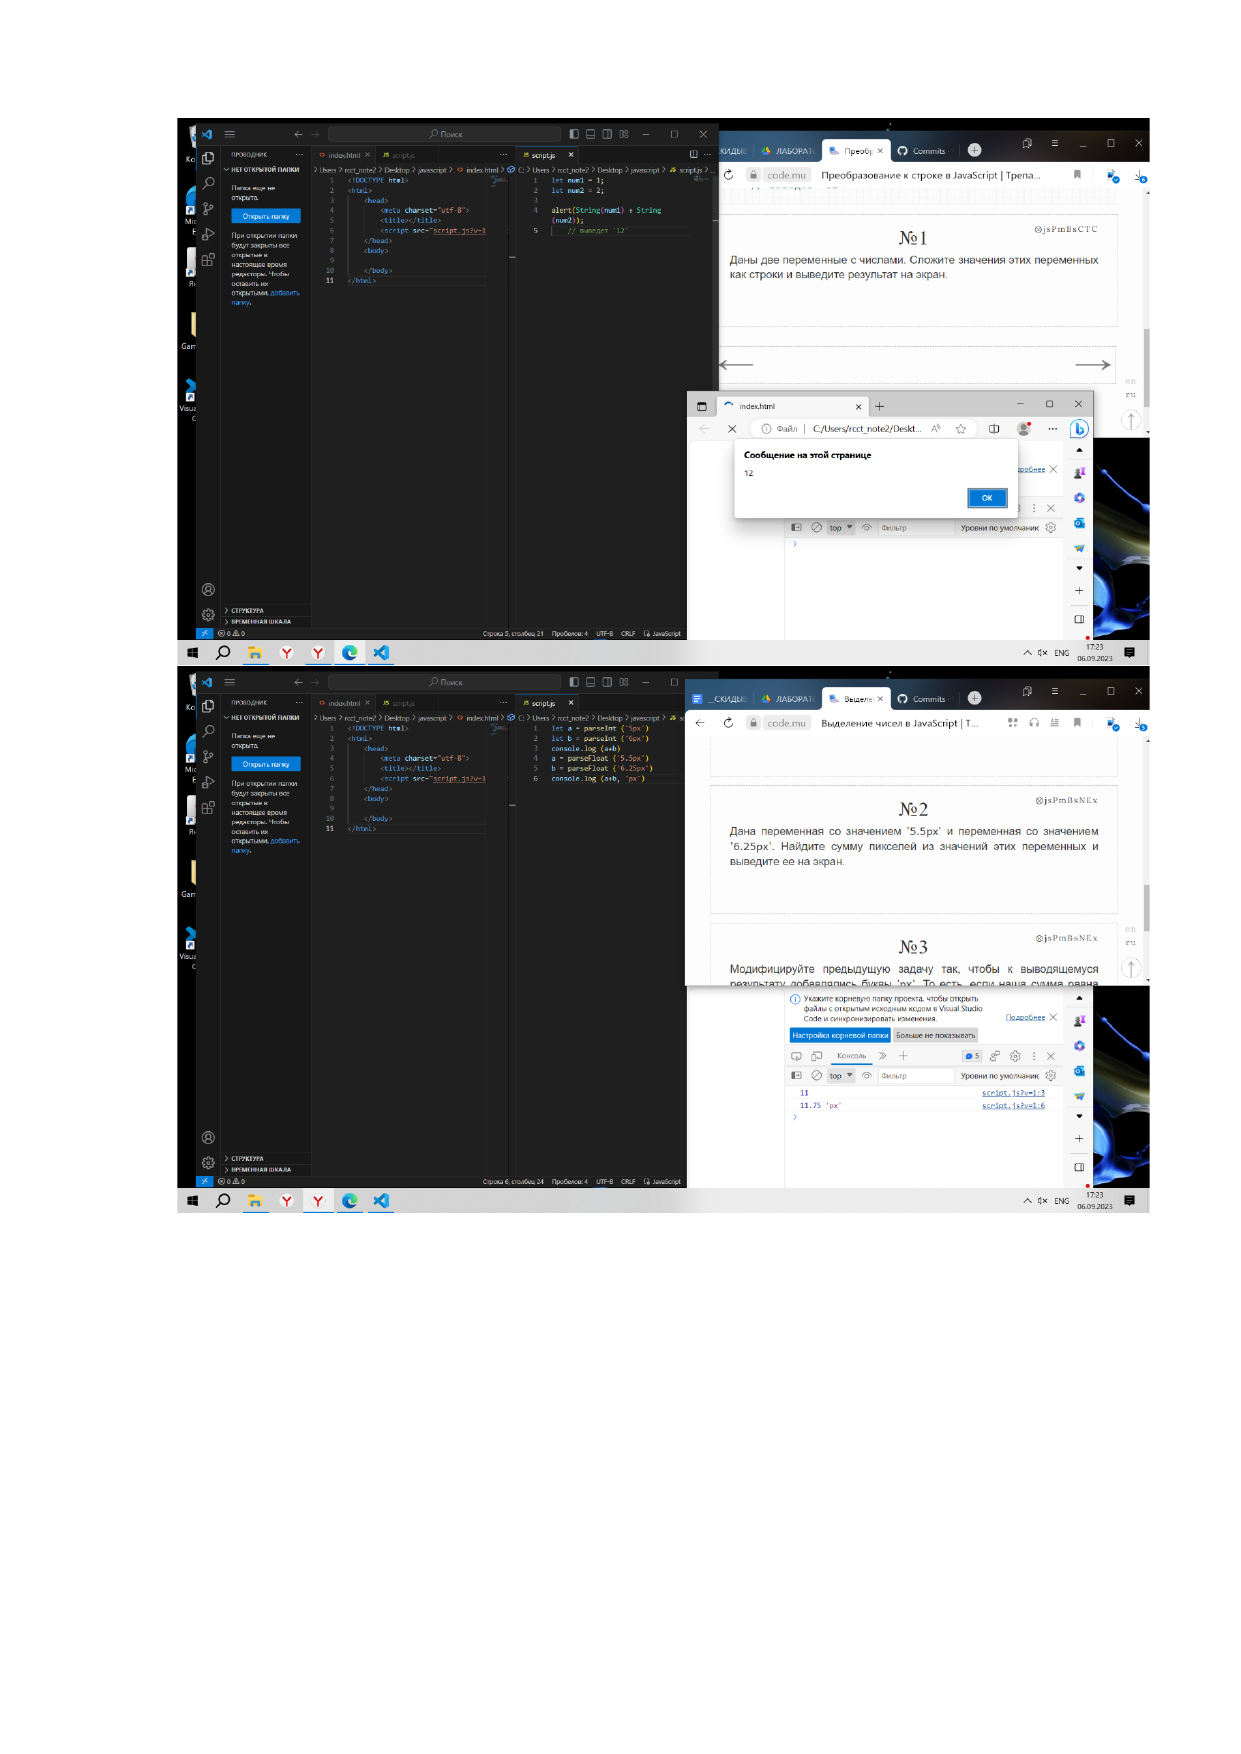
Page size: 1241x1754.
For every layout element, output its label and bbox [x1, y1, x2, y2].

picture [177, 666, 1150, 1213]
picture [177, 118, 1150, 665]
